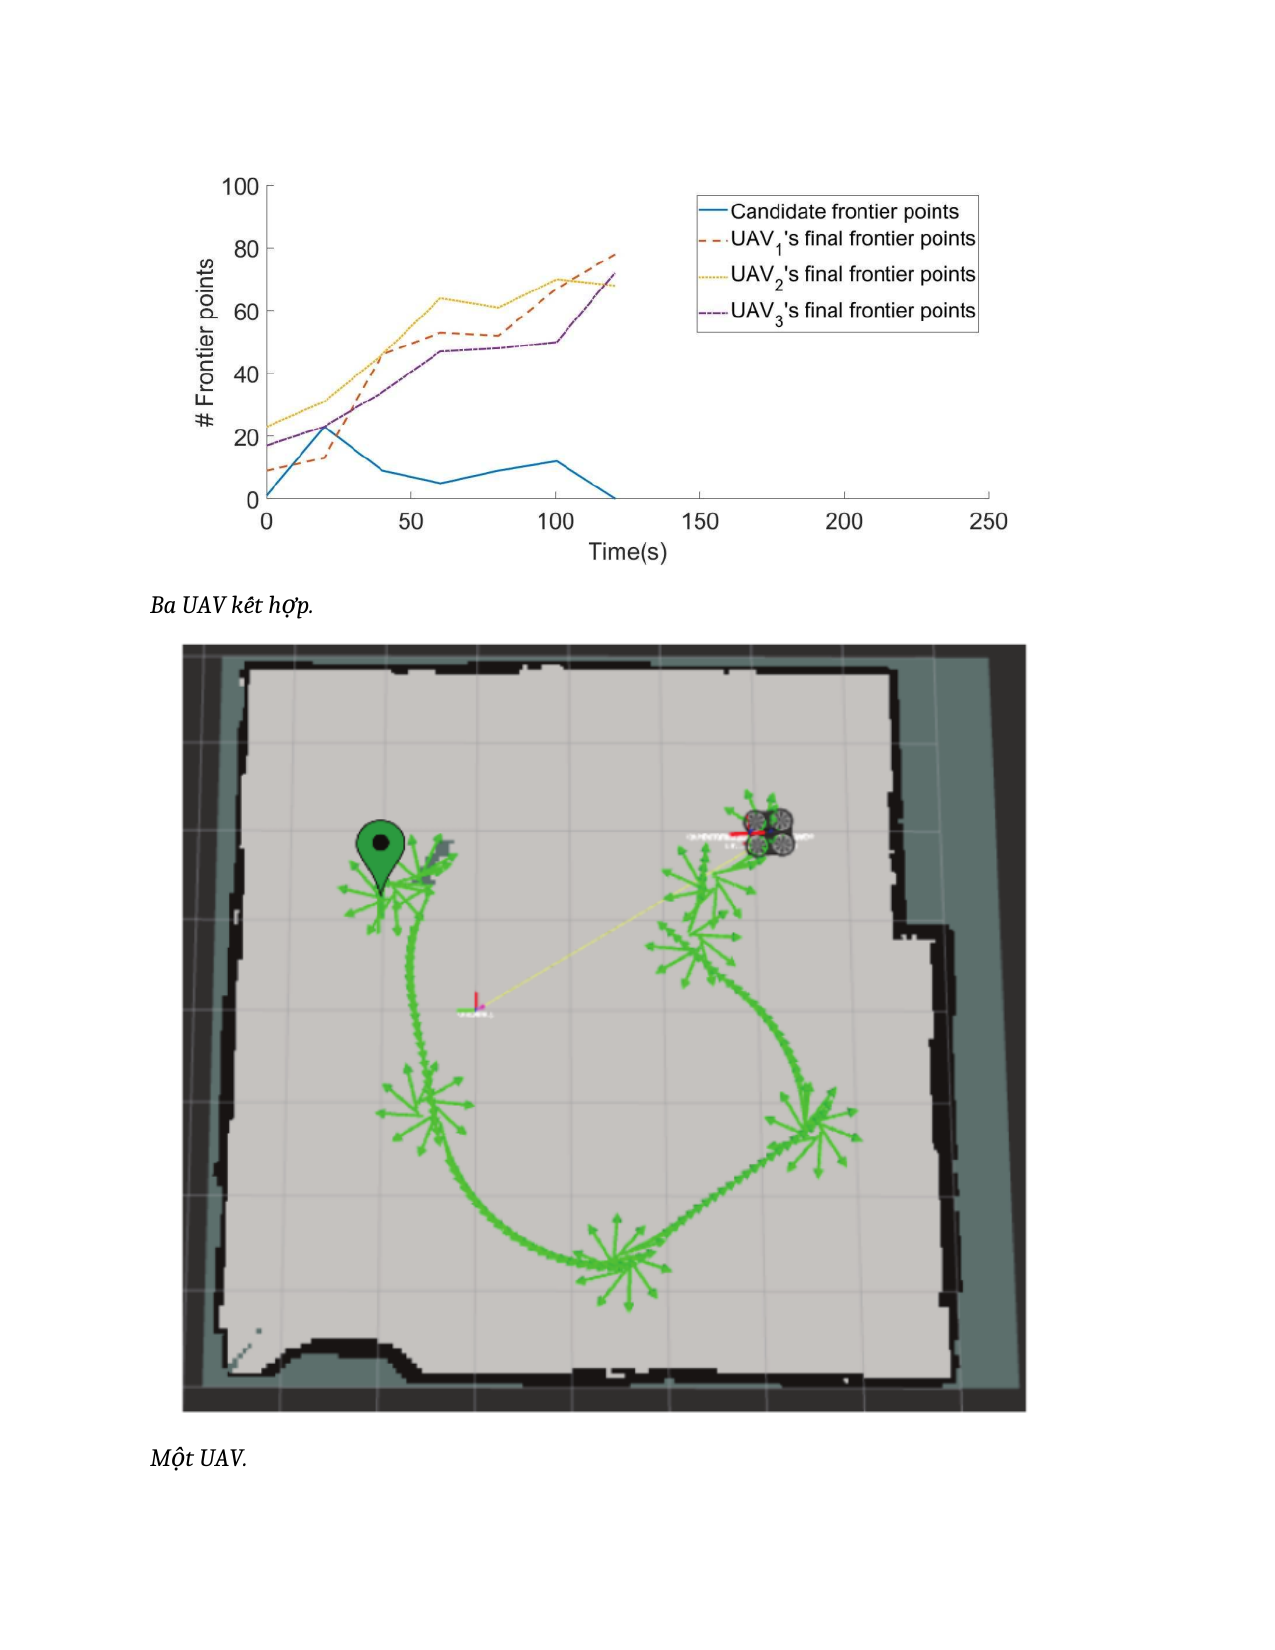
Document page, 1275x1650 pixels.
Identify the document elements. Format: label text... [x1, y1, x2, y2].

picture [168, 150, 1044, 570]
picture [168, 631, 1044, 1424]
text Ba UAV kết hợp. [150, 591, 1125, 619]
text Một UAV. [150, 1444, 1125, 1473]
